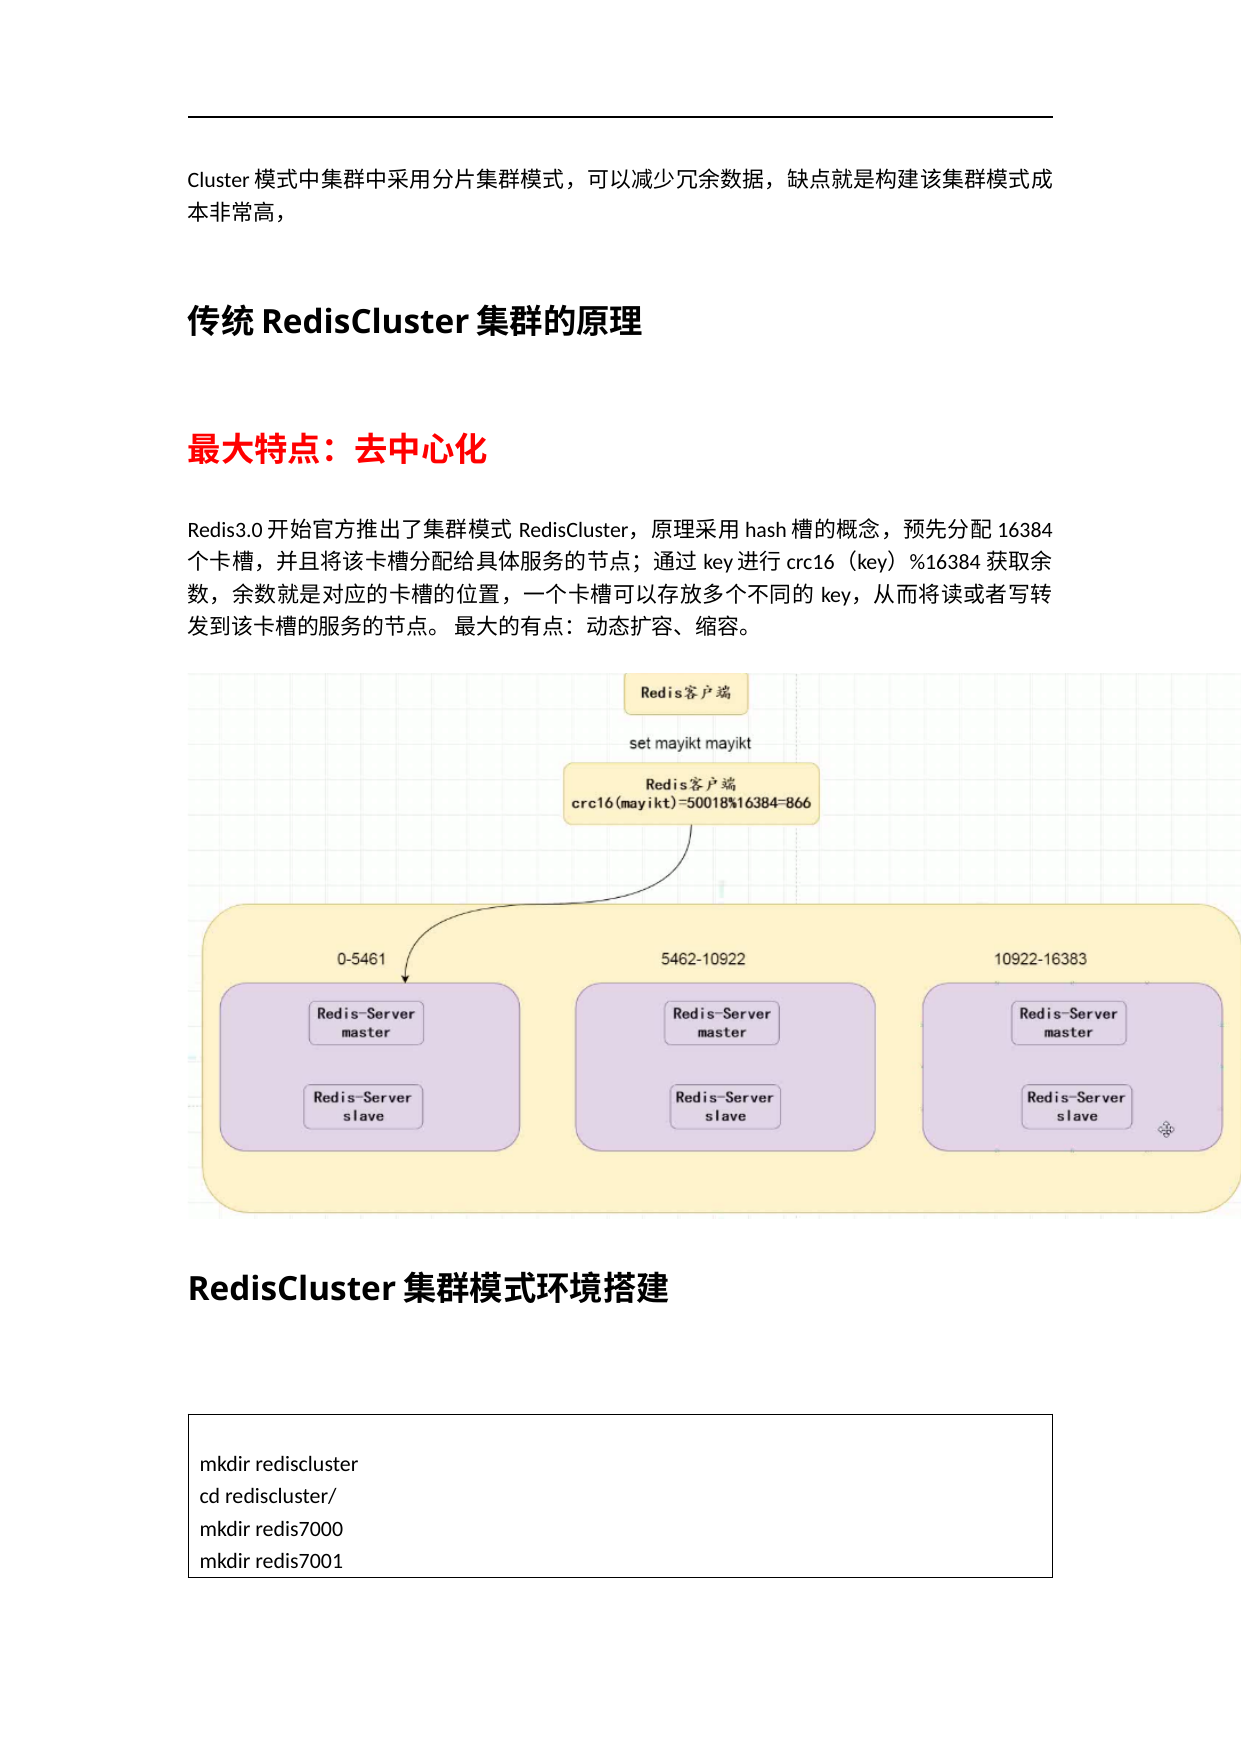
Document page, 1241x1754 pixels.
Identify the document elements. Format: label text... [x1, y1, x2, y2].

text Redis3.0开始官方推出了集群模式 RedisCluster，原理采用hash槽的概念，预先分配16384个卡槽，并且将该卡槽分配给具体服务的节点；通过key进行crc16（key）%16384 获取余数，余数就是对应的卡槽的位置，一个卡槽可以存放多个不同的key，从而将读或者写转发到该卡槽的服务的节点。 最大的有点：动态扩容、缩容。 [187, 511, 1053, 641]
subtitle 传统RedisCluster集群的原理 [187, 287, 1053, 352]
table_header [189, 1415, 1052, 1577]
subtitle RedisCluster集群模式环境搭建 [187, 1253, 1053, 1318]
text 最大特点：去中心化 [187, 414, 1053, 479]
picture [187, 673, 1241, 1219]
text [187, 162, 1053, 227]
